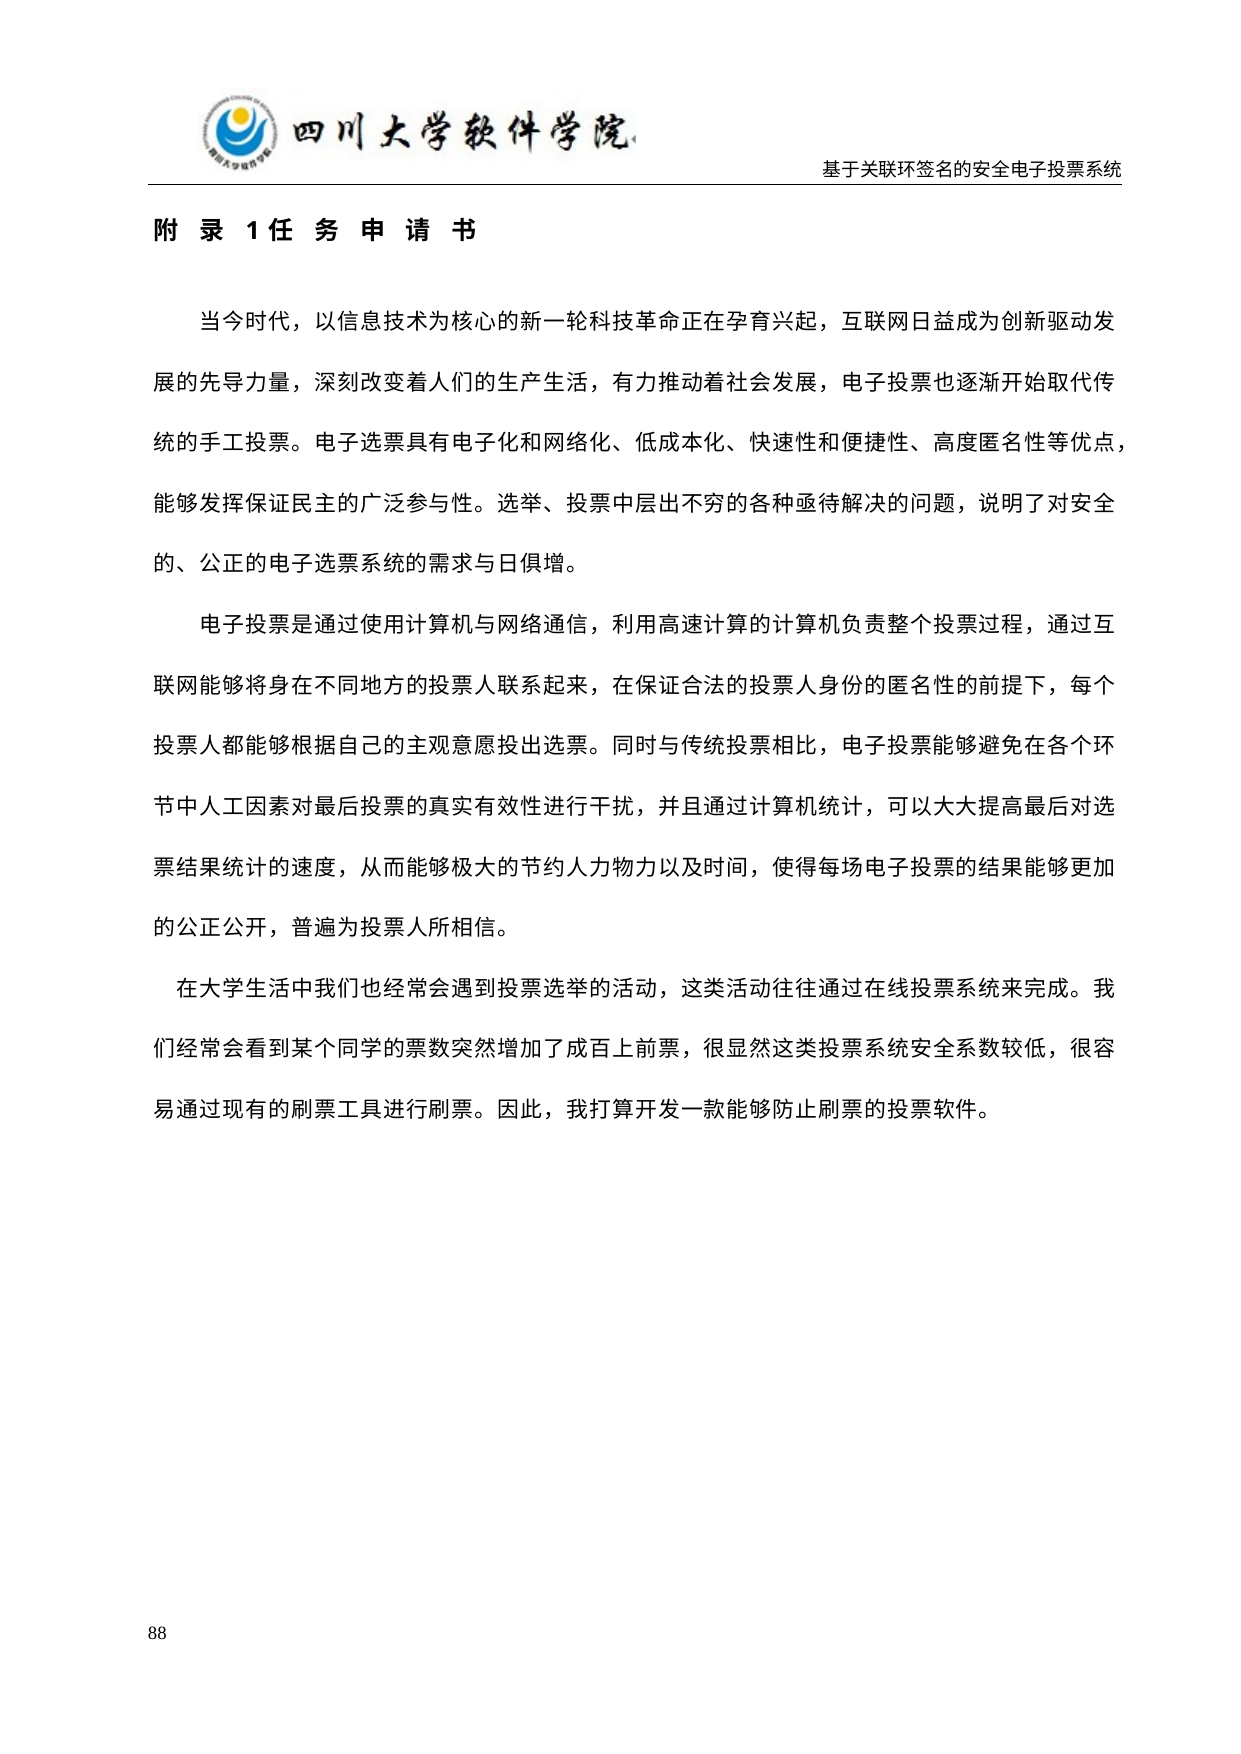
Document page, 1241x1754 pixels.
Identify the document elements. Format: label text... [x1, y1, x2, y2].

list 在大学生活中我们也经常会遇到投票选举的活动，这类活动往往通过在线投票系统来完成。我们经常会看到某个同学的票数突然增加了成百上前票，很显然这类投票系统安全系数较低，很容易通过现有的刷票工具进行刷票。因此，我打算开发一款能够防止刷票的投票软件。 [154, 956, 1116, 1138]
list 当今时代，以信息技术为核心的新一轮科技革命正在孕育兴起，互联网日益成为创新驱动发展的先导力量，深刻改变着人们的生产生活，有力推动着社会发展，电子投票也逐渐开始取代传统的手工投票。电子选票具有电子化和网络化、低成本化、快速性和便捷性、高度匿名性等优点，能够发挥保证民主的广泛参与性。选举、投票中层出不穷的各种亟待解决的问题，说明了对安全的、公正的电子选票系统的需求与日俱增。 [154, 289, 1116, 593]
picture [197, 88, 639, 177]
list 电子投票是通过使用计算机与网络通信，利用高速计算的计算机负责整个投票过程，通过互联网能够将身在不同地方的投票人联系起来，在保证合法的投票人身份的匿名性的前提下，每个投票人都能够根据自己的主观意愿投出选票。同时与传统投票相比，电子投票能够避免在各个环节中人工因素对最后投票的真实有效性进行干扰，并且通过计算机统计，可以大大提高最后对选票结果统计的速度，从而能够极大的节约人力物力以及时间，使得每场电子投票的结果能够更加的公正公开，普遍为投票人所相信。 [154, 593, 1116, 956]
subtitle 附录1 任务申请书 [154, 198, 1116, 259]
